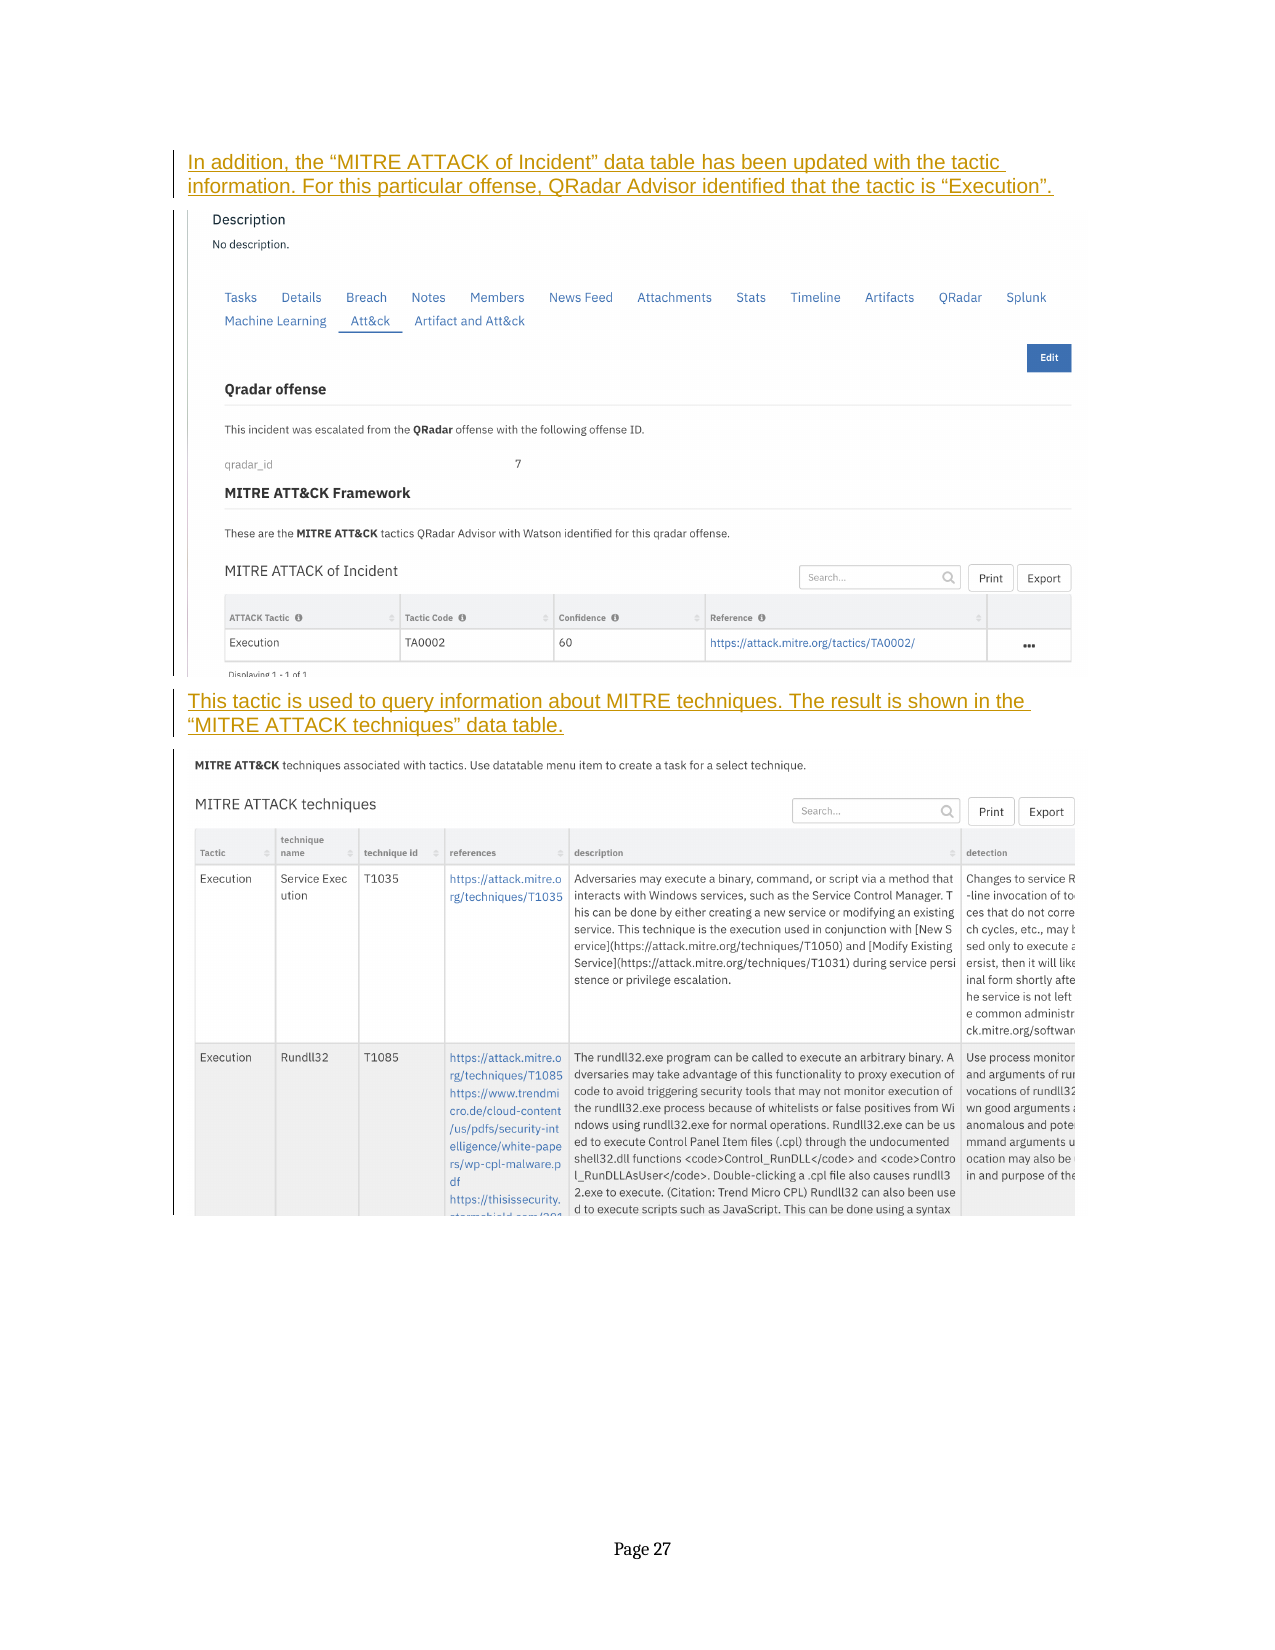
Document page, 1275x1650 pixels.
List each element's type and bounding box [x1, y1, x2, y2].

picture [187, 210, 1088, 677]
picture [187, 749, 1088, 1216]
